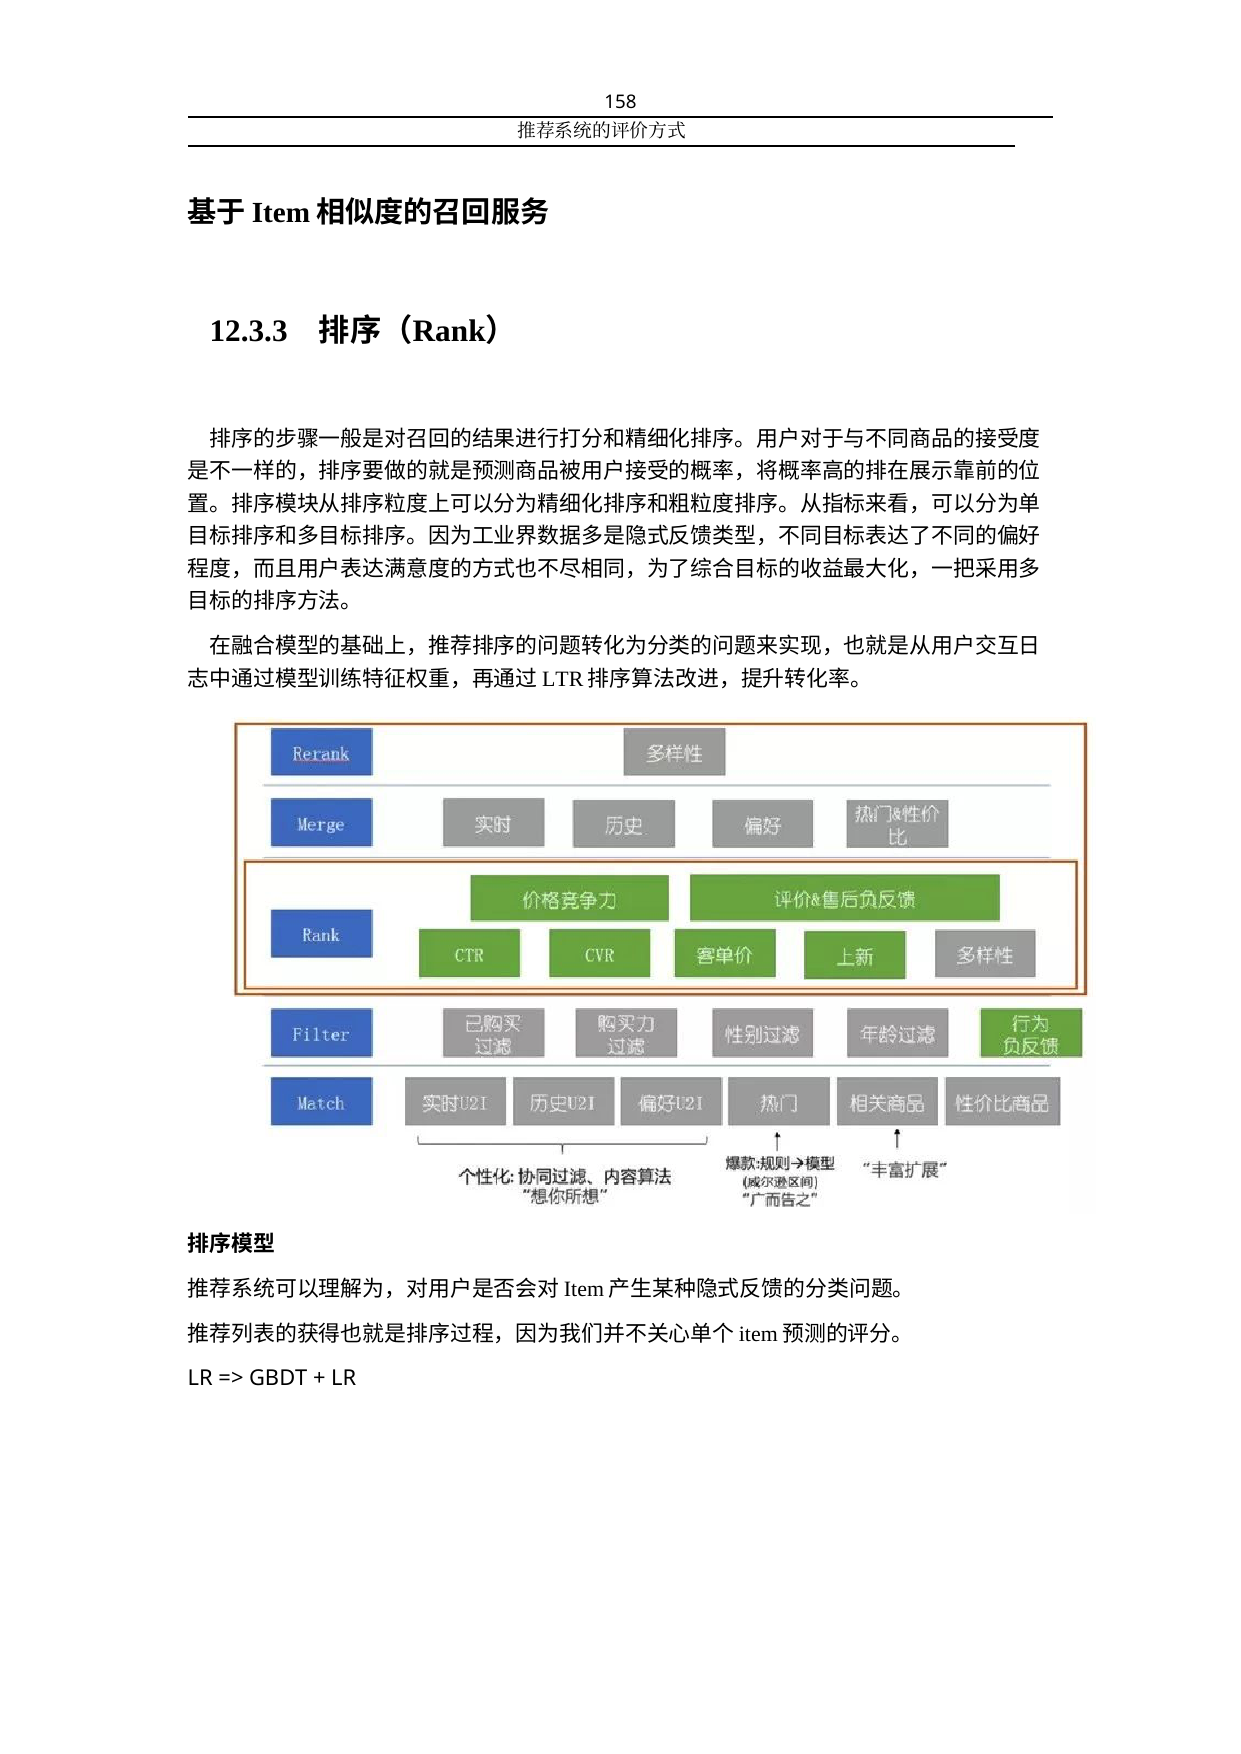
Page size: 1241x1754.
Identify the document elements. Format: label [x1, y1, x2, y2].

picture [231, 717, 1096, 1214]
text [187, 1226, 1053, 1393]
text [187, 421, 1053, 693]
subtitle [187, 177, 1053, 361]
